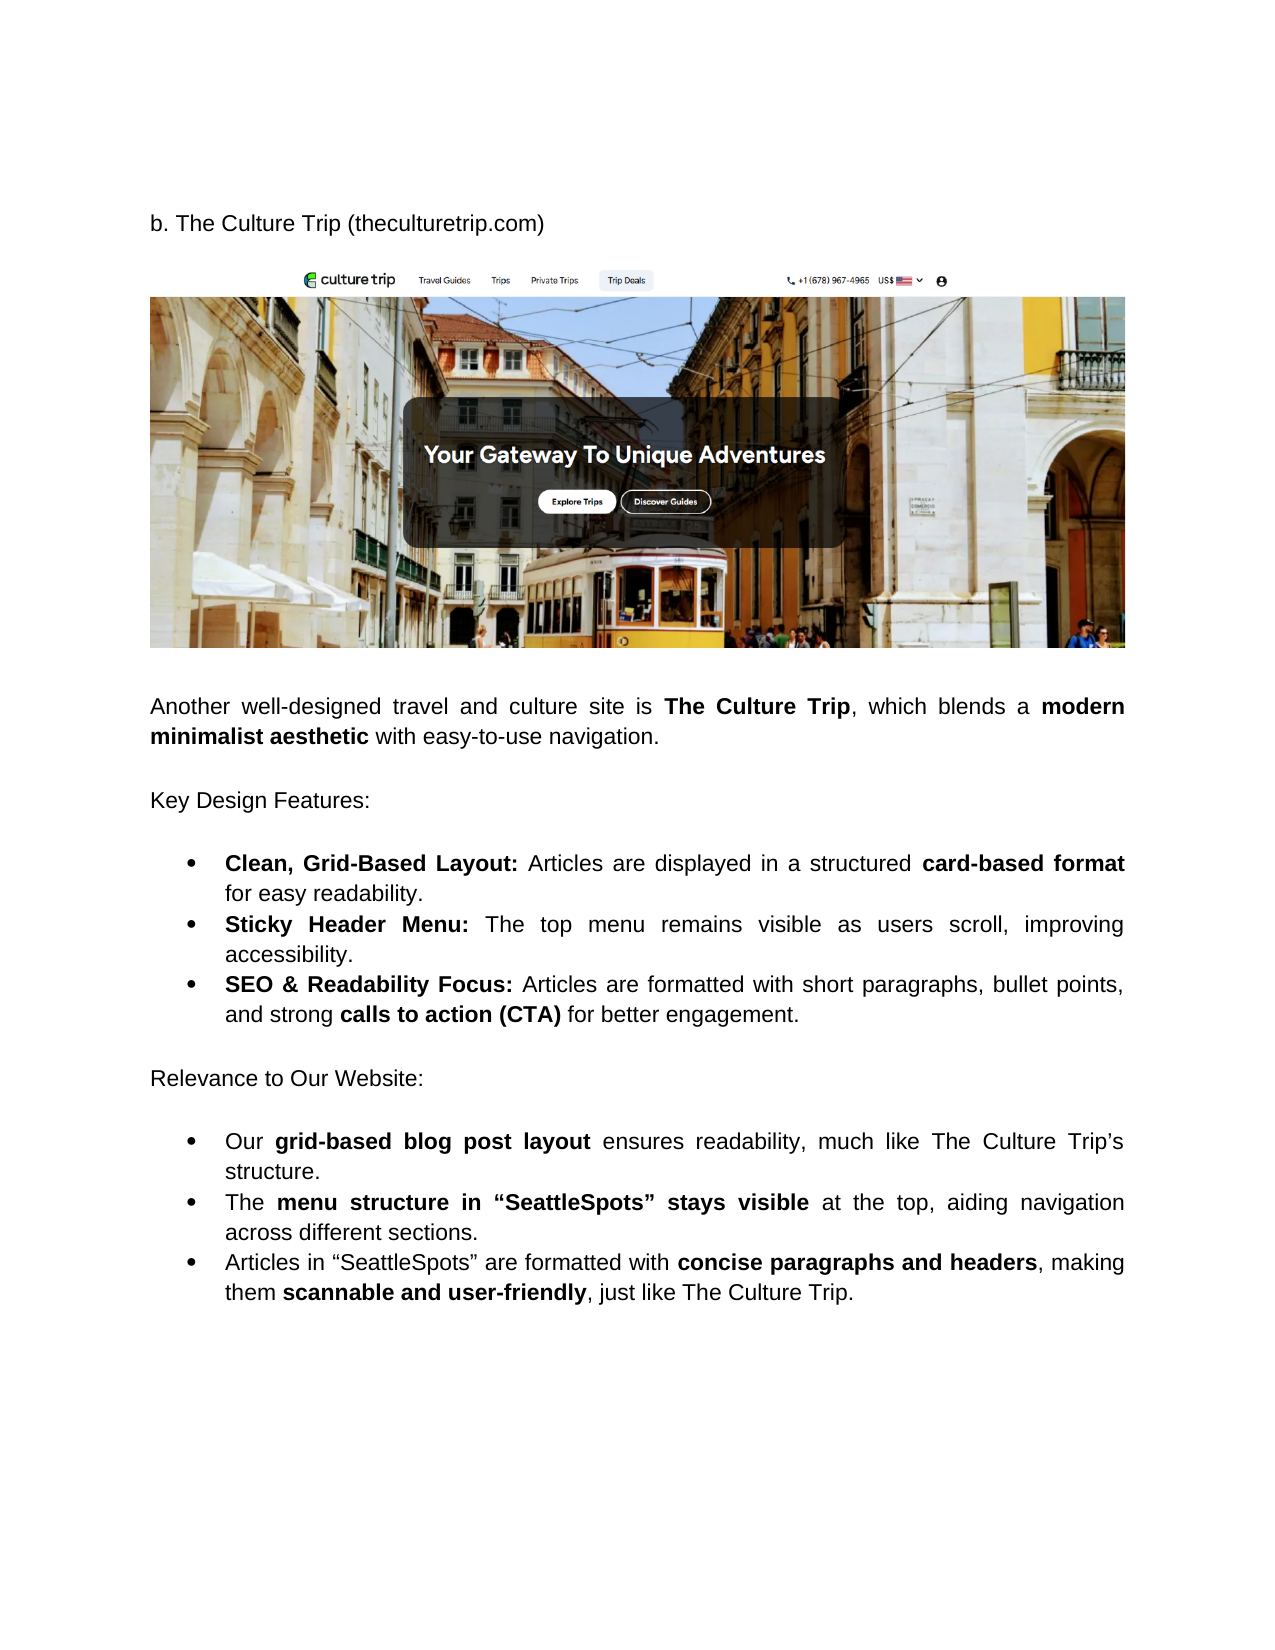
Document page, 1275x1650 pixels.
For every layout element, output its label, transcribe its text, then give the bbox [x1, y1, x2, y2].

list Sticky Header Menu: The top menu remains visible as users scroll, improving accessibility. [187, 911, 1125, 967]
subtitle b. The Culture Trip (theculturetrip.com) [150, 209, 1125, 236]
list Our grid-based blog post layout ensures readability, much like The Culture Trip’s structure. [187, 1128, 1125, 1185]
text Another well-designed travel and culture site is The Culture Trip, which blends a modern minimalist aesthetic with easy-to-use navigation. [150, 693, 1125, 750]
list Articles in “SeattleSpots” are formatted with concise paragraphs and headers, making them scannable and user-friendly, just like The Culture Trip. [187, 1249, 1125, 1306]
list Clean, Grid-Based Layout: Articles are displayed in a structured card-based format for easy readability. [187, 850, 1125, 907]
subtitle Relevance to Our Website: [150, 1065, 1125, 1091]
list SEO & Readability Focus: Articles are formatted with short paragraphs, bullet points, and strong calls to action (CTA) for better engagement. [187, 971, 1125, 1028]
picture [150, 268, 1125, 665]
list The menu structure in “SeattleSpots” stays visible at the top, aiding navigation across different sections. [187, 1188, 1125, 1245]
subtitle Key Design Features: [150, 787, 1125, 813]
